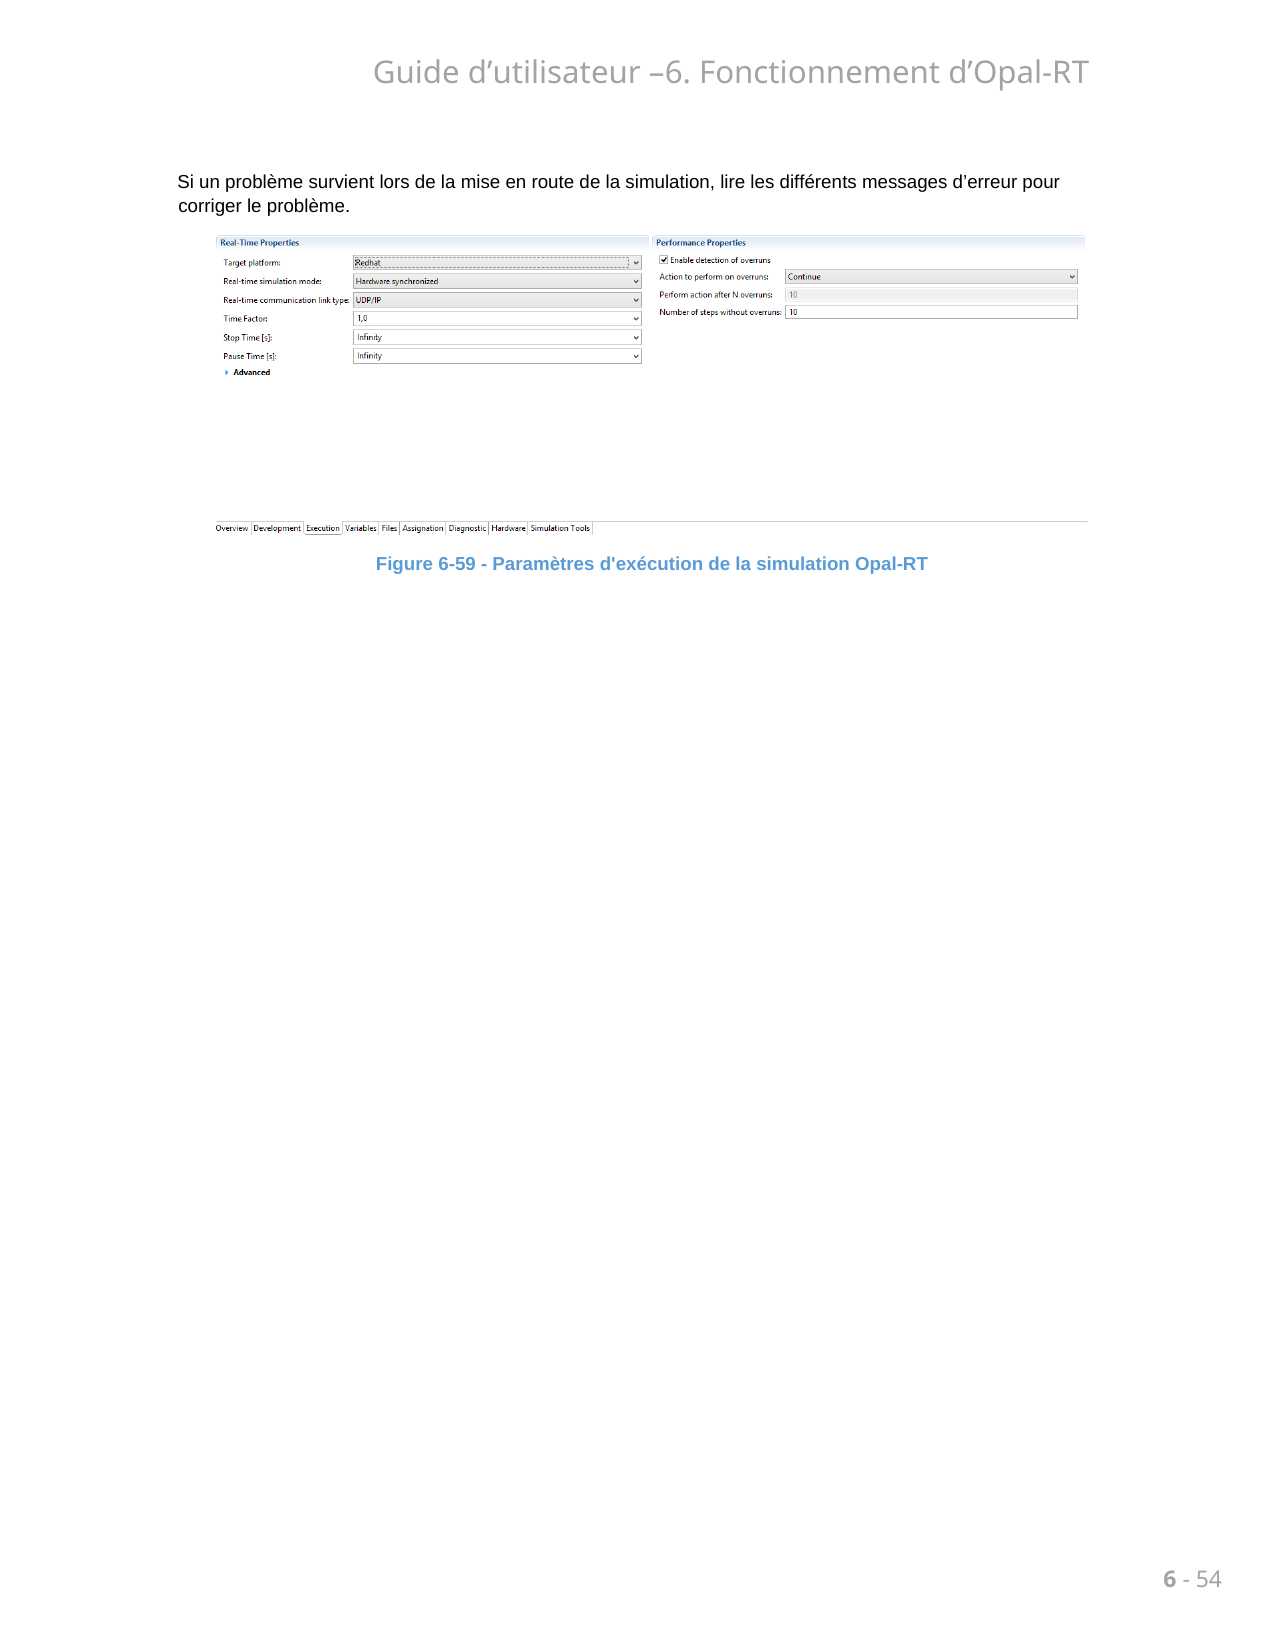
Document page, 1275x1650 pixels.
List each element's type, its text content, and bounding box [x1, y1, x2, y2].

picture [216, 234, 1088, 536]
text Si un problème survient lors de la mise en route de la simulation, lire les différents messages d’erreur pour corriger le problème. [177, 171, 1127, 216]
